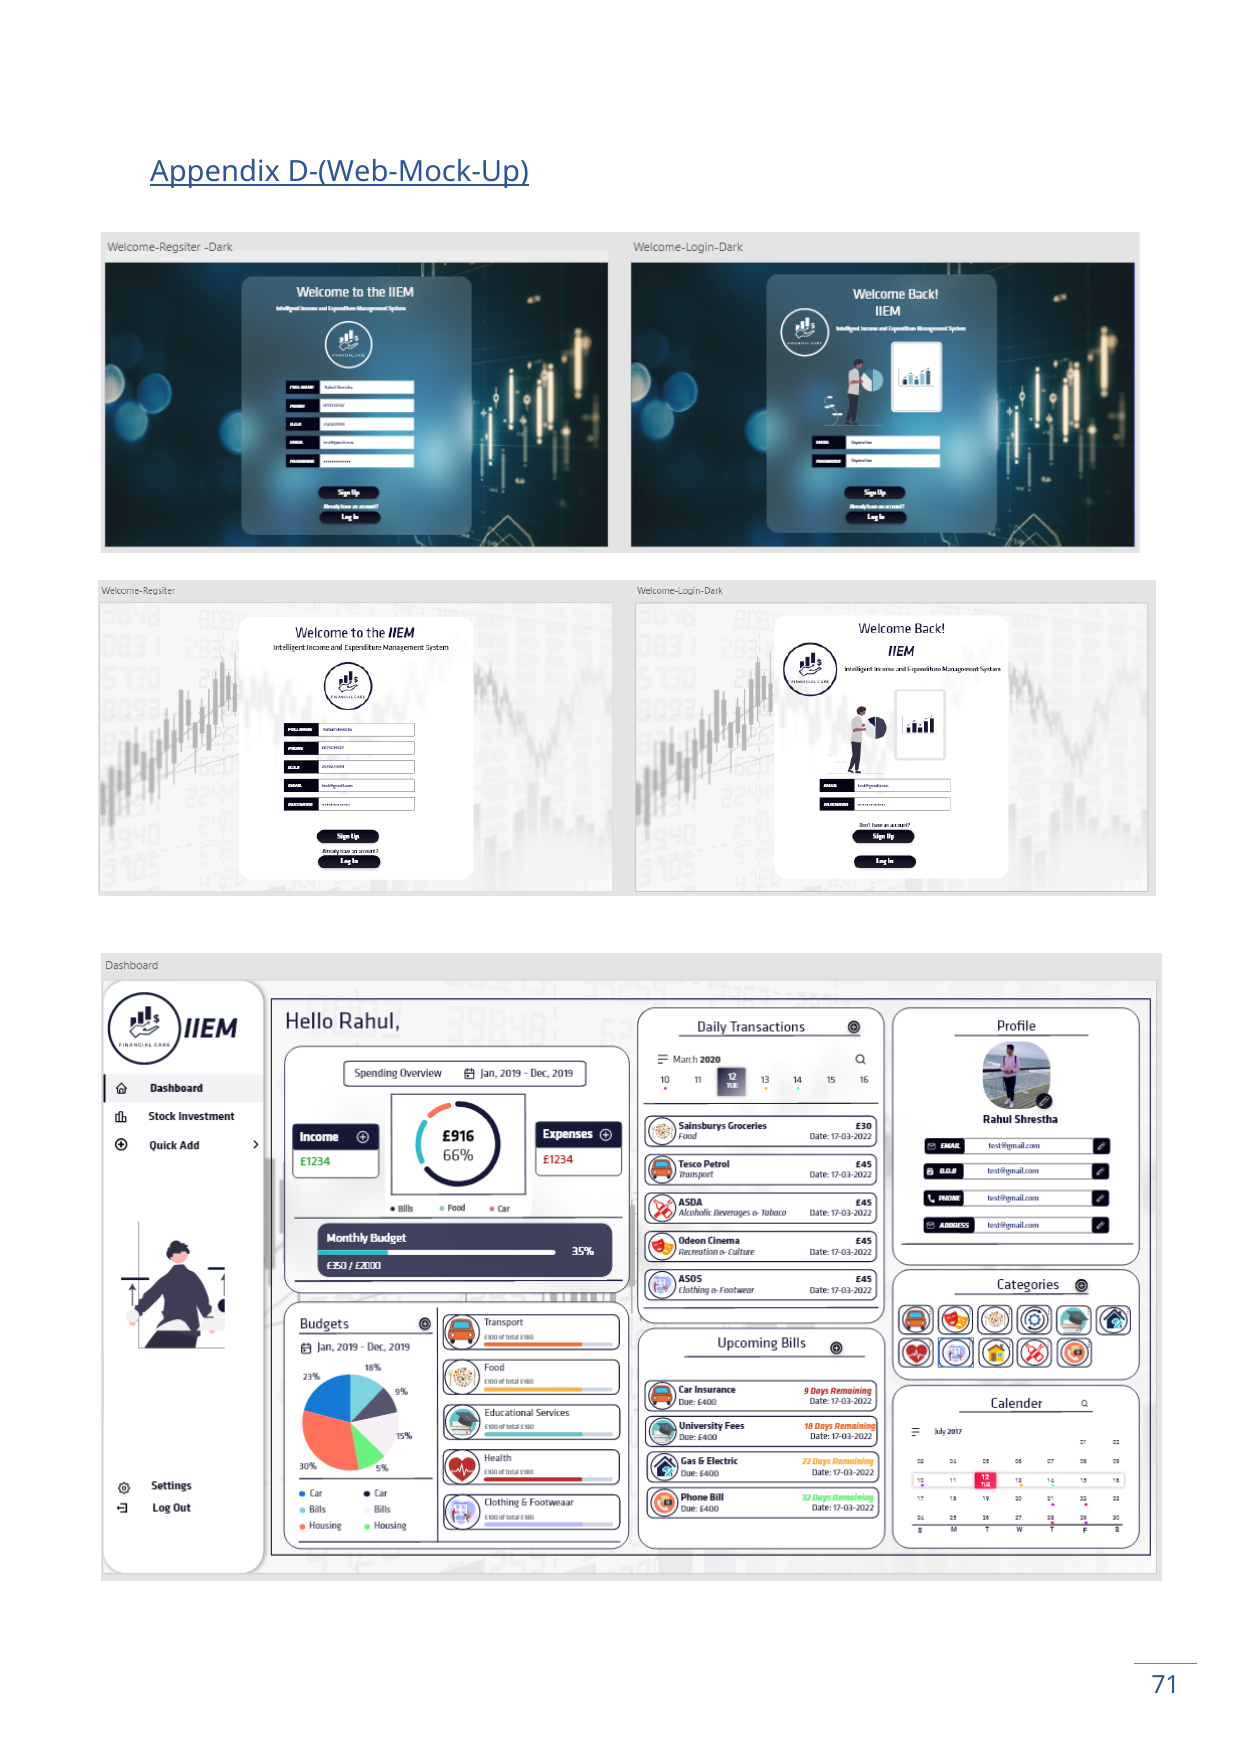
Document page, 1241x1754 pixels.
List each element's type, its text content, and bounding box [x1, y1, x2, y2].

subtitle Appendix D-(Web-Mock-Up) [150, 150, 1090, 190]
picture [97, 580, 1156, 896]
picture [100, 953, 1162, 1581]
picture [100, 232, 1140, 553]
